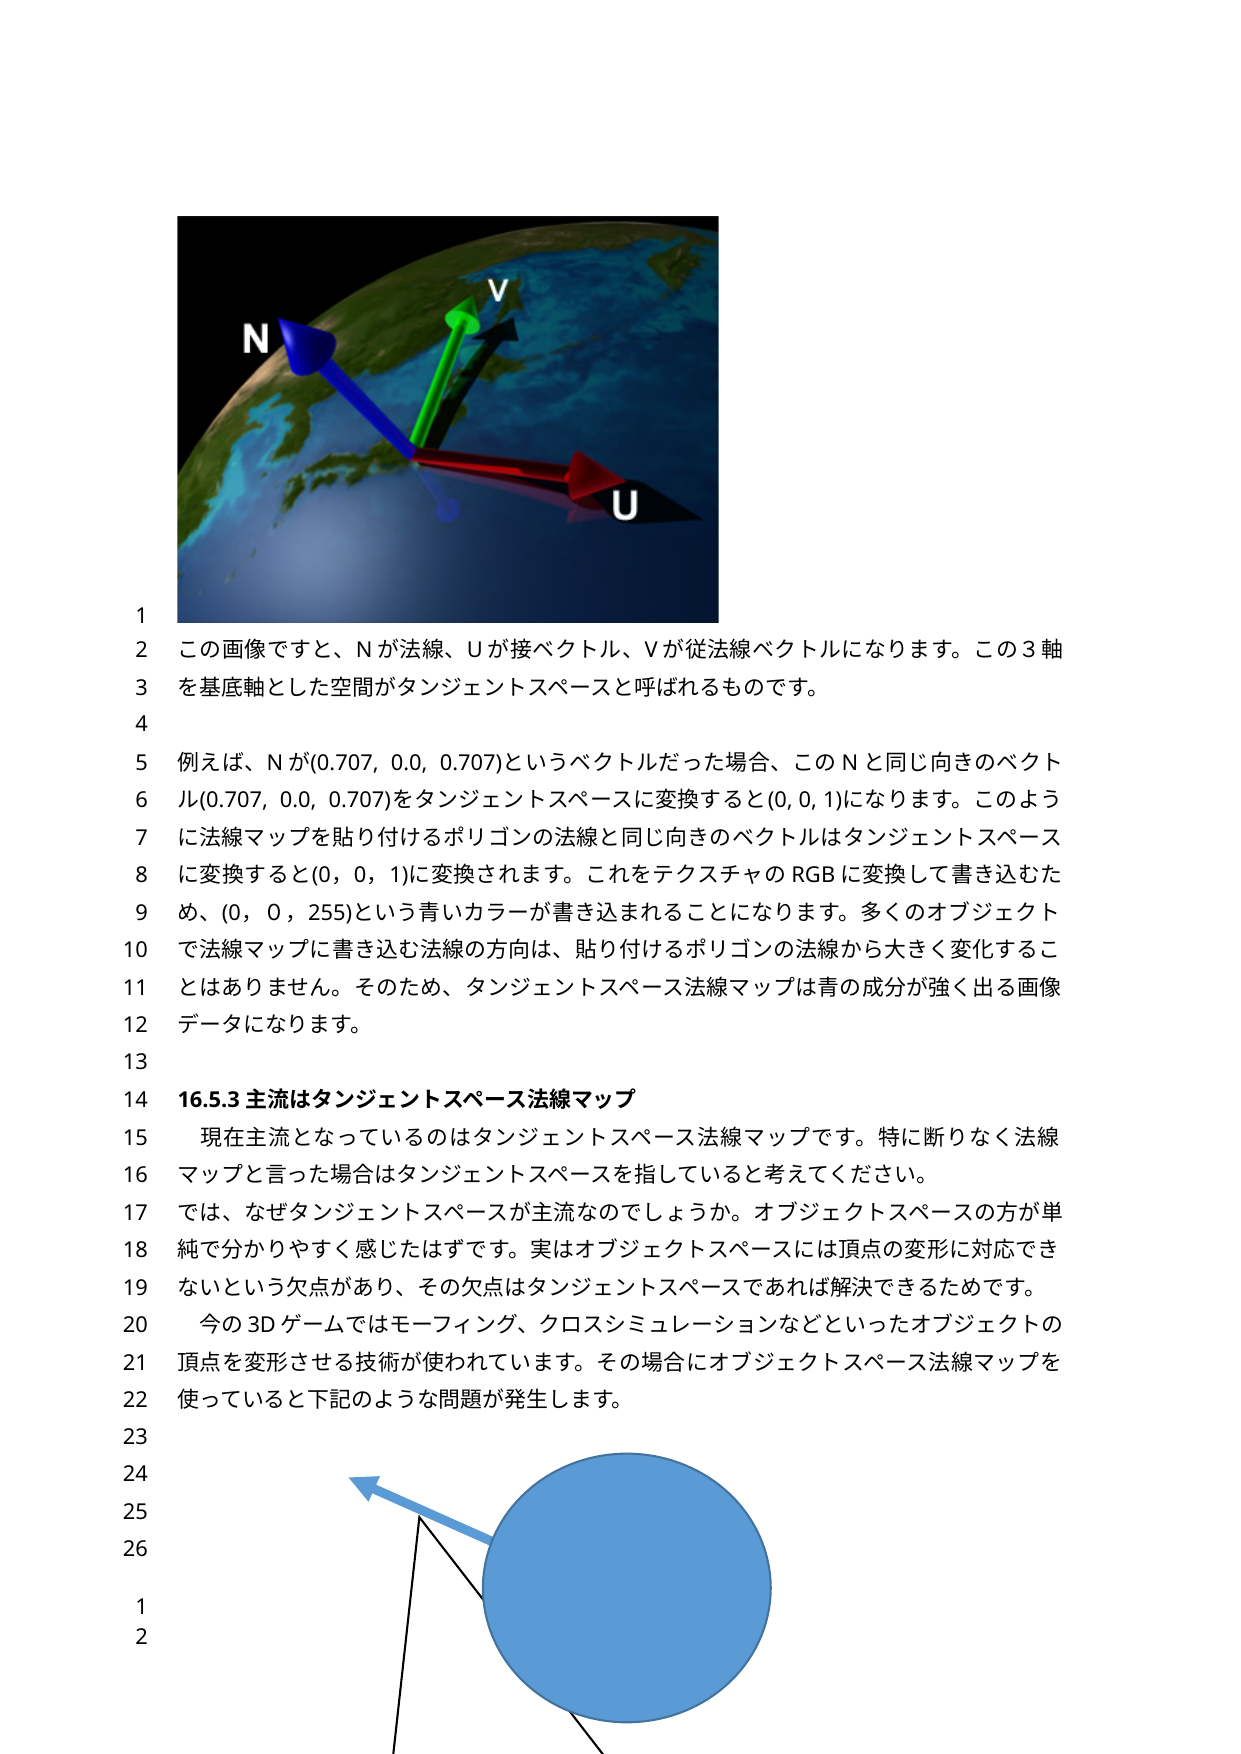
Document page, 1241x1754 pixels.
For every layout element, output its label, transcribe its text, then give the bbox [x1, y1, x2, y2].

text 現在主流となっているのはタンジェントスペース法線マップです。特に断りなく法線マップと言った場合はタンジェントスペースを指していると考えてください。 [177, 1117, 1063, 1192]
picture [707, 280, 719, 289]
text 16.5.3 主流はタンジェントスペース法線マップ [177, 1079, 1063, 1117]
picture [177, 216, 719, 623]
text この画像ですと、Nが法線、Uが接ベクトル、Vが従法線ベクトルになります。この３軸を基底軸とした空間がタンジェントスペースと呼ばれるものです。 [177, 629, 1063, 704]
text 今の3Dゲームではモーフィング、クロスシミュレーションなどといったオブジェクトの頂点を変形させる技術が使われています。その場合にオブジェクトスペース法線マップを使っていると下記のような問題が発生します。 [177, 1304, 1063, 1417]
text 例えば、Nが(0.707, 0.0, 0.707)というベクトルだった場合、このNと同じ向きのベクトル(0.707, 0.0, 0.707)をタンジェントスペースに変換すると(0, 0, 1)になります。このように法線マップを貼り付けるポリゴンの法線と同じ向きのベクトルはタンジェントスペースに変換すると(0，0，1)に変換されます。これをテクスチャのRGBに変換して書き込むため、(0，０，255)という青いカラーが書き込まれることになります。多くのオブジェクトで法線マップに書き込む法線の方向は、貼り付けるポリゴンの法線から大きく変化することはありません。そのため、タンジェントスペース法線マップは青の成分が強く出る画像データになります。 [177, 742, 1063, 1042]
text では、なぜタンジェントスペースが主流なのでしょうか。オブジェクトスペースの方が単純で分かりやすく感じたはずです。実はオブジェクトスペースには頂点の変形に対応できないという欠点があり、その欠点はタンジェントスペースであれば解決できるためです。 [177, 1192, 1063, 1304]
